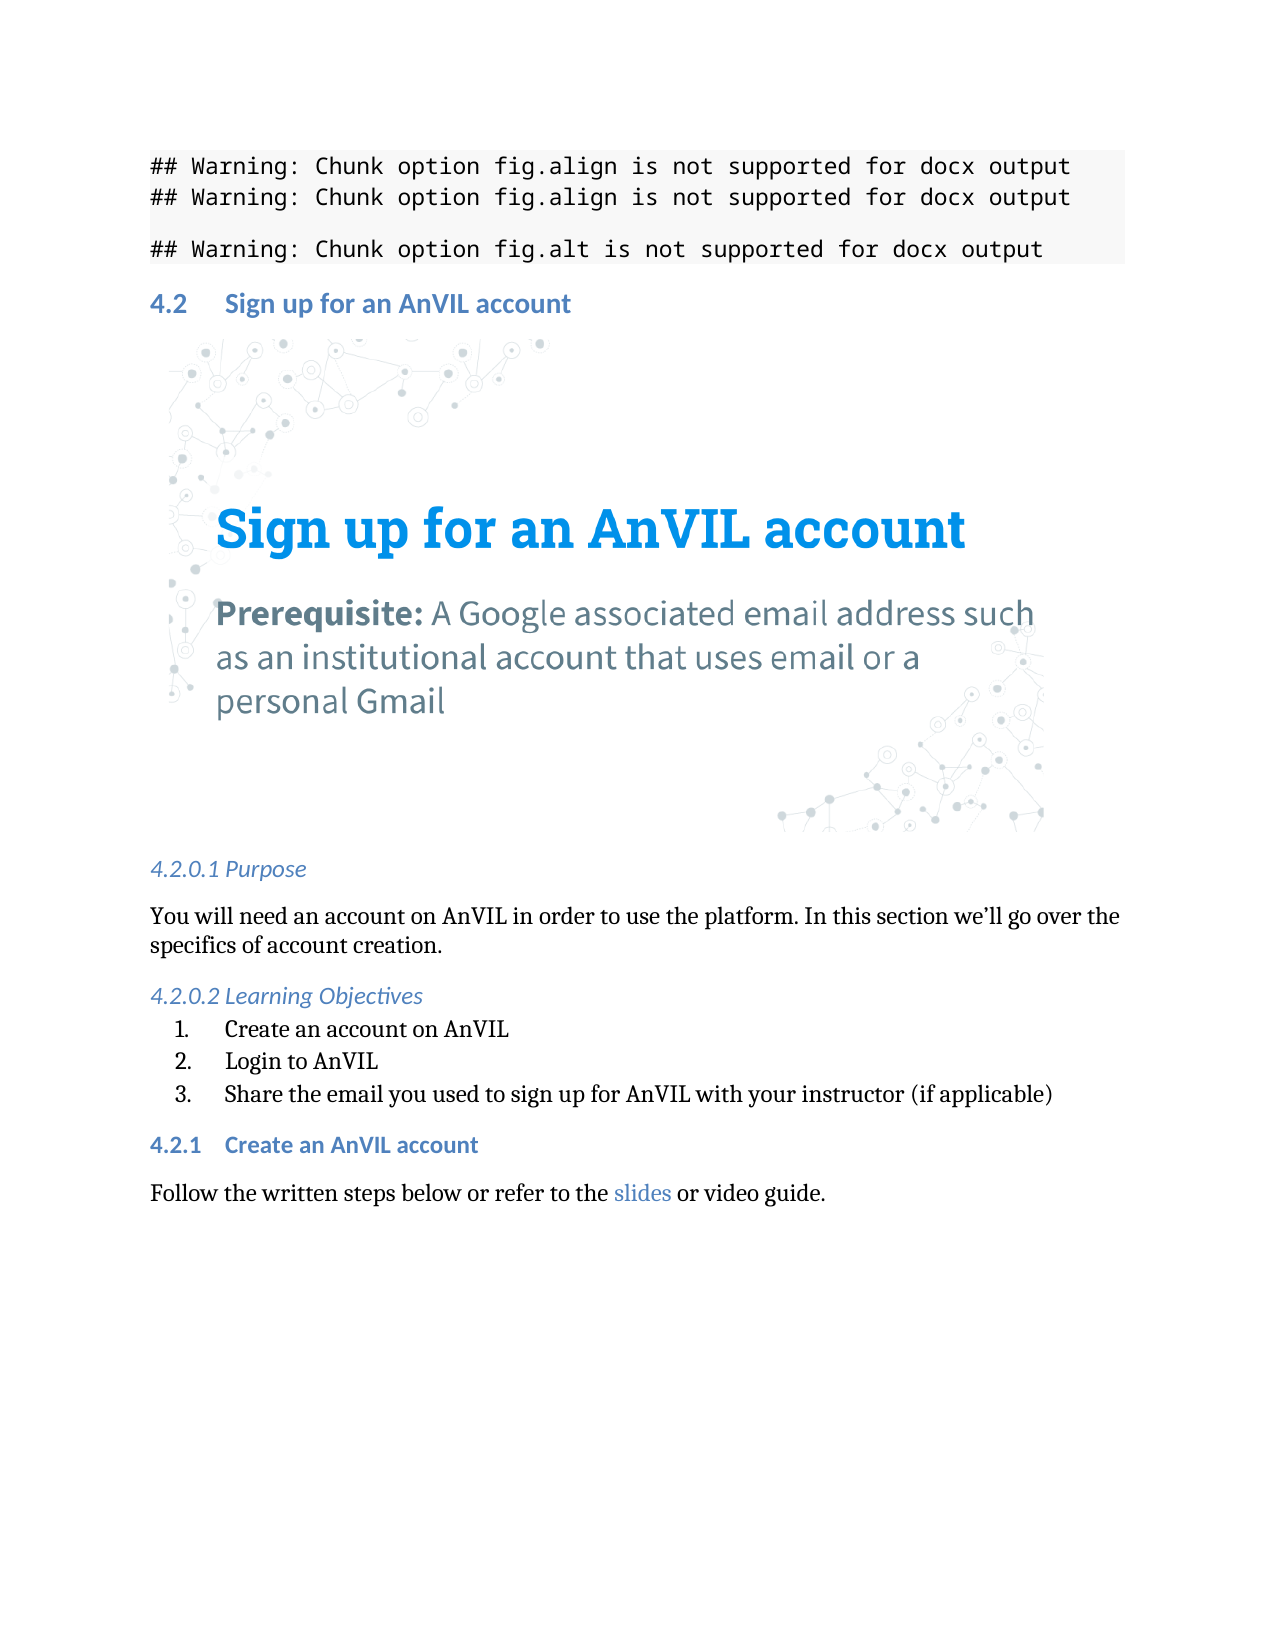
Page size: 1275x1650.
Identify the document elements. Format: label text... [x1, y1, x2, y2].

picture [168, 339, 1044, 832]
text ## Warning: Chunk option fig.align is not supported for docx output ## Warning: Chunk option fig.align is not supported for docx output [150, 150, 1125, 212]
list Share the email you used to sign up for AnVIL with your instructor (if applicable) [175, 1080, 1125, 1108]
subtitle 4.2.1 Create an AnVIL account [150, 1129, 1125, 1160]
text You will need an account on AnVIL in order to use the platform. In this section we’ll go over the specifics of account creation. [150, 902, 1125, 959]
subtitle 4.2 Sign up for an AnVIL account [150, 285, 1125, 321]
list Create an account on AnVIL [175, 1015, 1125, 1043]
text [150, 233, 1125, 264]
subtitle 4.2.0.2 Learning Objectives [150, 980, 1125, 1011]
list Login to AnVIL [175, 1047, 1125, 1076]
text Follow the written steps below or refer to the slides or video guide. [150, 1178, 1125, 1207]
subtitle 4.2.0.1 Purpose [150, 853, 1125, 883]
